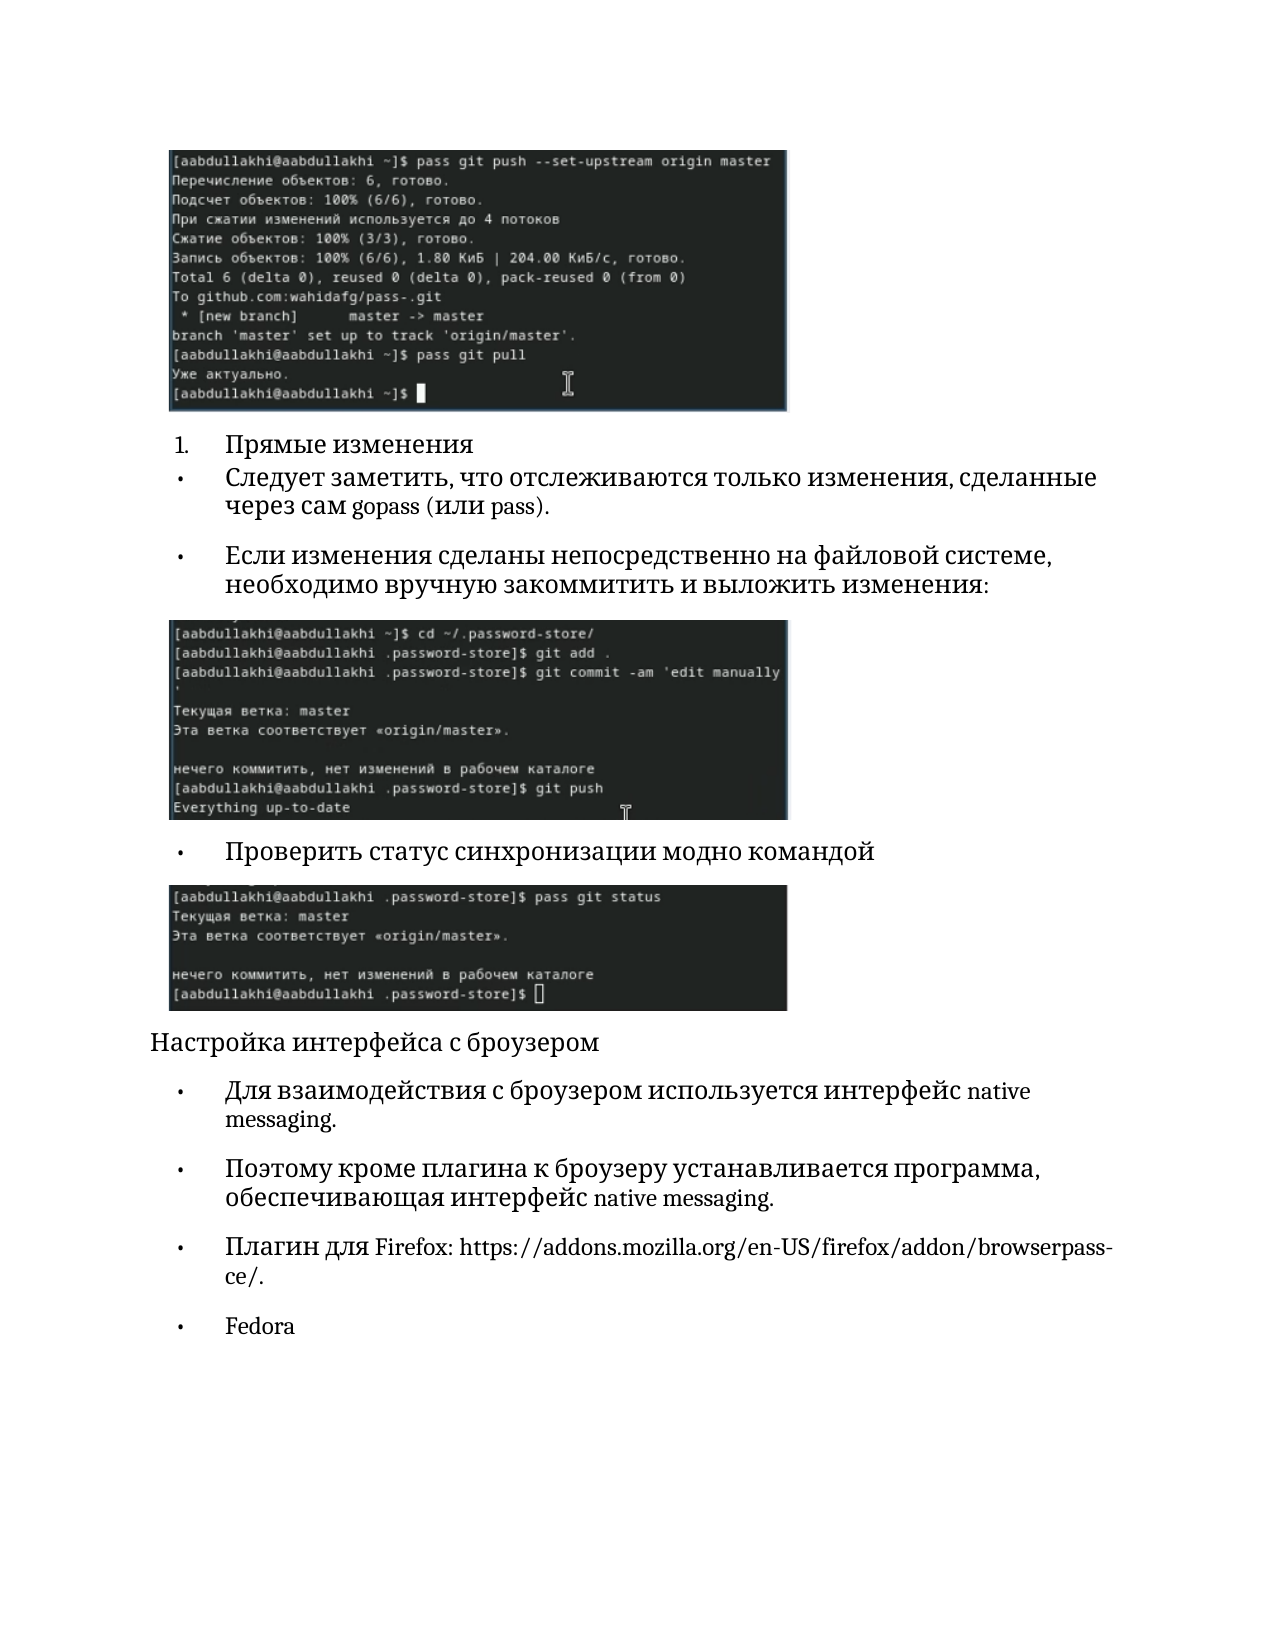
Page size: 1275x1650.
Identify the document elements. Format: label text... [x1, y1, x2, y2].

list Проверить статус синхронизации модно командой [175, 838, 1125, 867]
text Настройка интерфейса с броузером [150, 1029, 1125, 1058]
list Плагин для Firefox: https://addons.mozilla.org/en-US/firefox/addon/browserpass-ce/. [175, 1233, 1125, 1291]
list Поэтому кроме плагина к броузеру устанавливается программа, обеспечивающая интерфейс native messaging. [175, 1155, 1125, 1212]
picture [168, 620, 792, 820]
list Для взаимодействия с броузером используется интерфейс native messaging. [175, 1077, 1125, 1134]
list Fedora [175, 1312, 1125, 1340]
list Прямые изменения [175, 431, 1125, 460]
picture [168, 885, 789, 1011]
list Если изменения сделаны непосредственно на файловой системе, необходимо вручную закоммитить и выложить изменения: [175, 542, 1125, 599]
picture [168, 150, 791, 413]
list Следует заметить, что отслеживаются только изменения, сделанные через сам gopass (или pass). [175, 463, 1125, 521]
